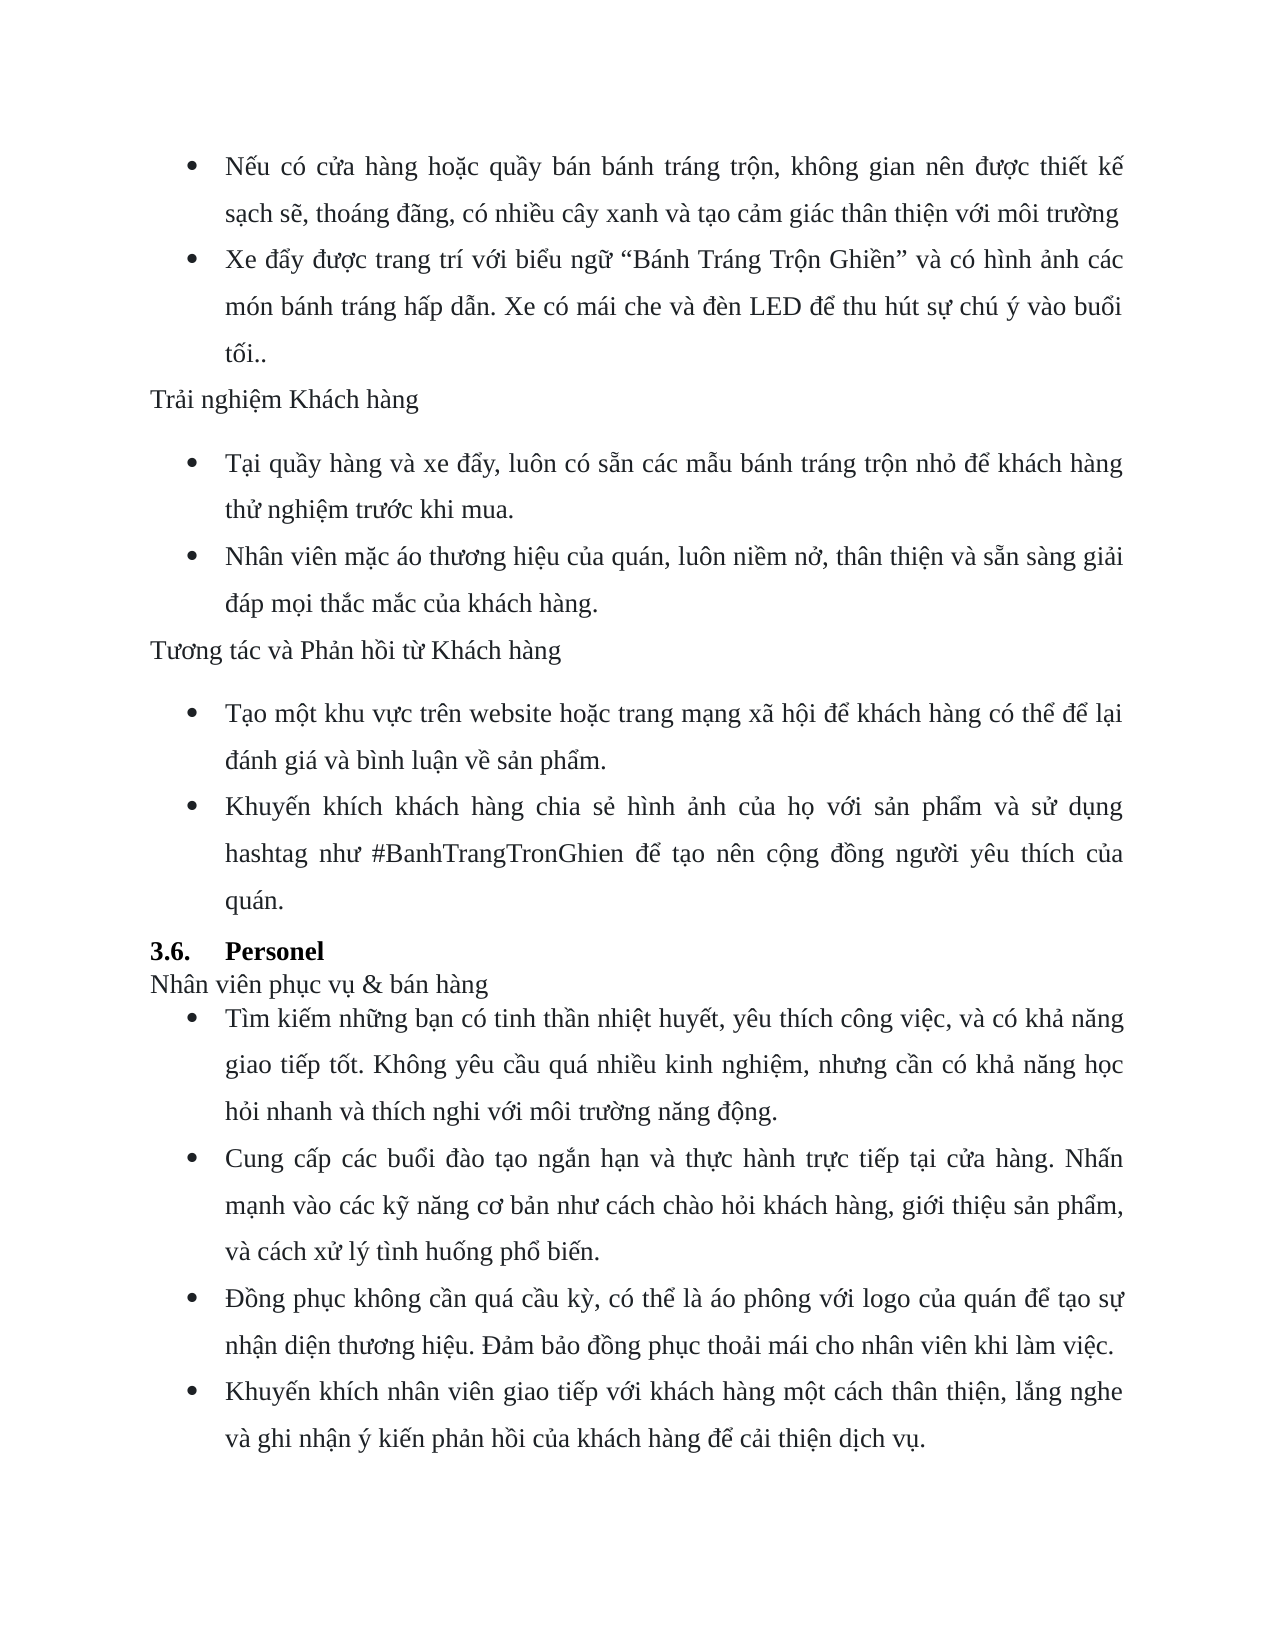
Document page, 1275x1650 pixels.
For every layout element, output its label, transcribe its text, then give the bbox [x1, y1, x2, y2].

list Nếu có cửa hàng hoặc quầy bán bánh tráng trộn, không gian nên được thiết kế sạch sẽ, thoáng đãng, có nhiều cây xanh và tạo cảm giác thân thiện với môi trường [187, 150, 1125, 228]
list Tại quầy hàng và xe đẩy, luôn có sẵn các mẫu bánh tráng trộn nhỏ để khách hàng thử nghiệm trước khi mua. [187, 447, 1125, 525]
list Nhân viên mặc áo thương hiệu của quán, luôn niềm nở, thân thiện và sẵn sàng giải đáp mọi thắc mắc của khách hàng. [187, 540, 1125, 618]
text Trải nghiệm Khách hàng [150, 383, 1125, 415]
subtitle 3.6. Personel [150, 935, 1125, 966]
text Tương tác và Phản hồi từ Khách hàng [150, 634, 1125, 665]
list Tạo một khu vực trên website hoặc trang mạng xã hội để khách hàng có thể để lại đánh giá và bình luận về sản phẩm. [187, 697, 1125, 775]
list Đồng phục không cần quá cầu kỳ, có thể là áo phông với logo của quán để tạo sự nhận diện thương hiệu. Đảm bảo đồng phục thoải mái cho nhân viên khi làm việc. [187, 1282, 1125, 1360]
list Xe đẩy được trang trí với biểu ngữ “Bánh Tráng Trộn Ghiền” và có hình ảnh các món bánh tráng hấp dẫn. Xe có mái che và đèn LED để thu hút sự chú ý vào buổi tối.. [187, 243, 1125, 368]
list Cung cấp các buổi đào tạo ngắn hạn và thực hành trực tiếp tại cửa hàng. Nhấn mạnh vào các kỹ năng cơ bản như cách chào hỏi khách hàng, giới thiệu sản phẩm, và cách xử lý tình huống phổ biến. [187, 1142, 1125, 1267]
text Nhân viên phục vụ & bán hàng [150, 969, 1125, 1000]
list Khuyến khích nhân viên giao tiếp với khách hàng một cách thân thiện, lắng nghe và ghi nhận ý kiến phản hồi của khách hàng để cải thiện dịch vụ. [187, 1376, 1125, 1453]
list Tìm kiếm những bạn có tinh thần nhiệt huyết, yêu thích công việc, và có khả năng giao tiếp tốt. Không yêu cầu quá nhiều kinh nghiệm, nhưng cần có khả năng học hỏi nhanh và thích nghi với môi trường năng động. [187, 1002, 1125, 1126]
list Khuyến khích khách hàng chia sẻ hình ảnh của họ với sản phẩm và sử dụng hashtag như #BanhTrangTronGhien để tạo nên cộng đồng người yêu thích của quán. [187, 791, 1125, 915]
